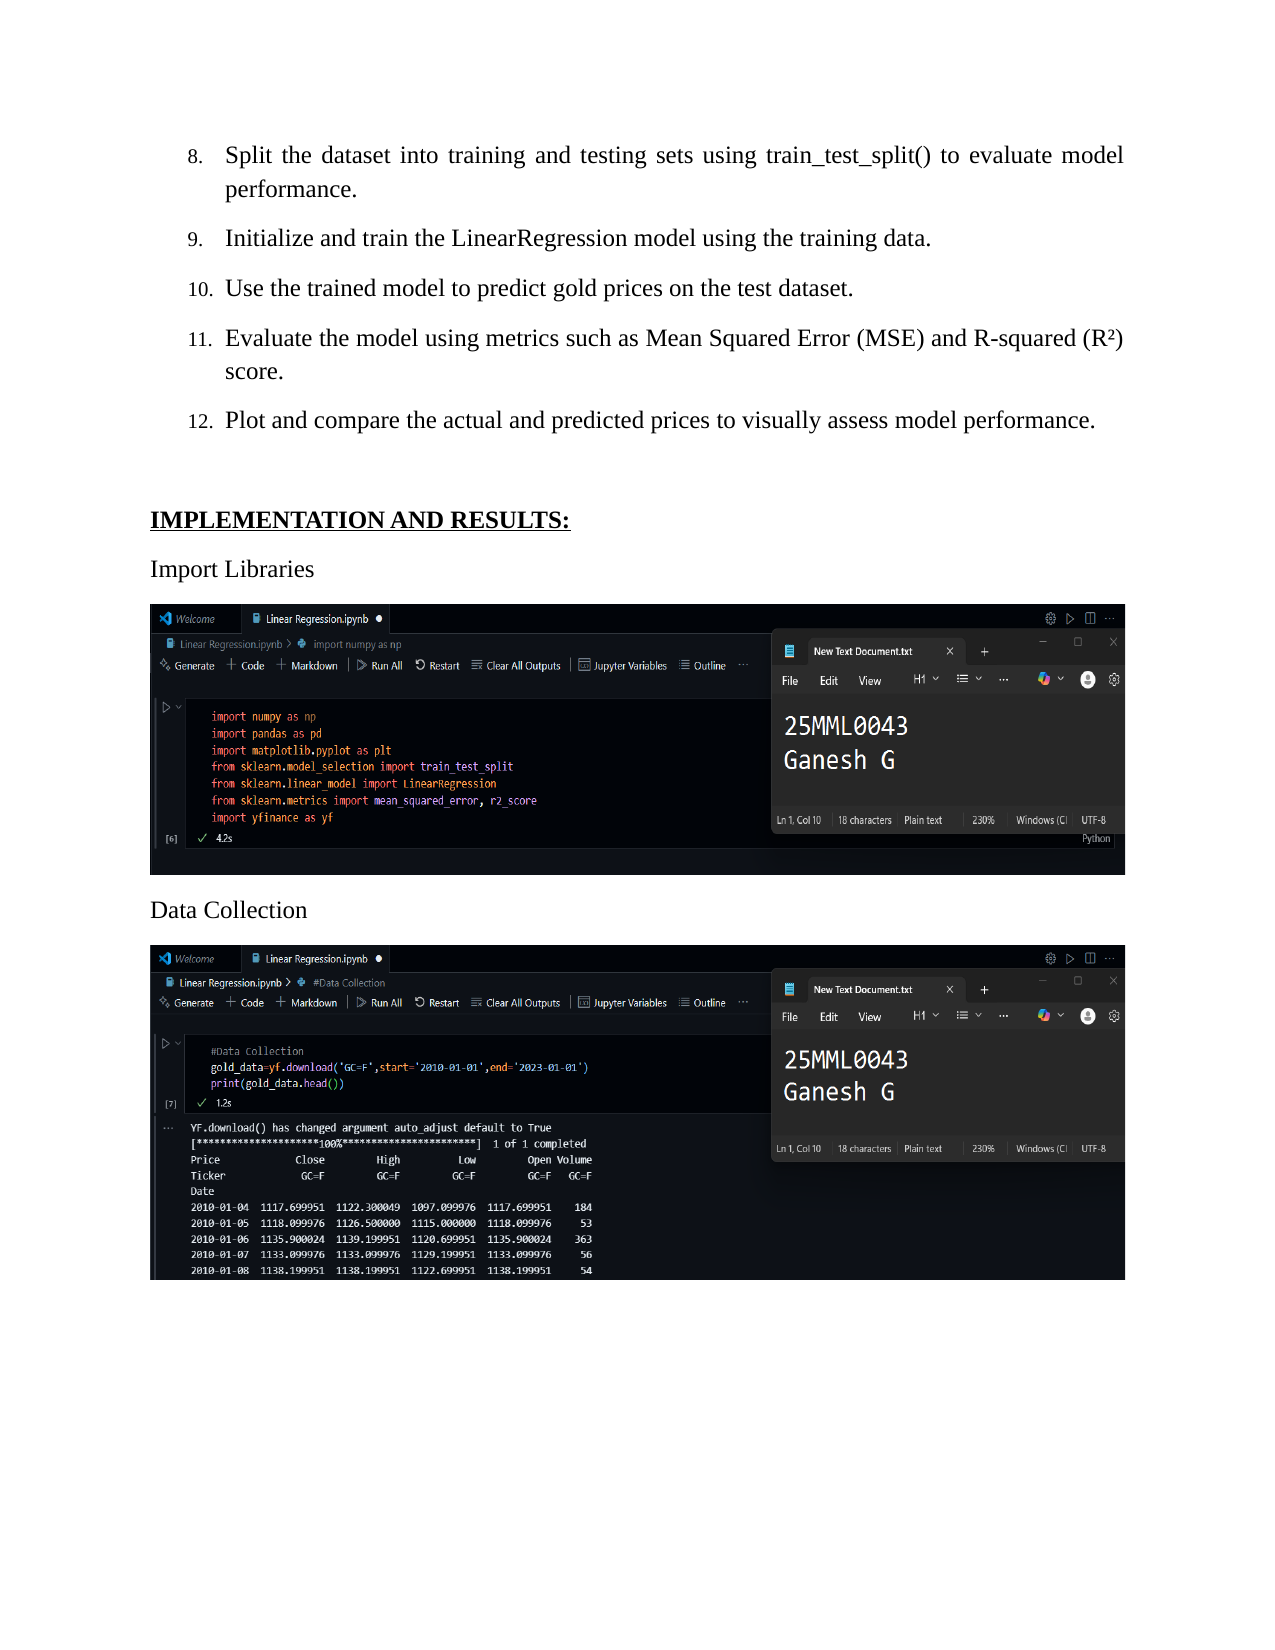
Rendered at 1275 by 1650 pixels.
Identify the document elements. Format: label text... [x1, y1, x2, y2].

list Split the dataset into training and testing sets using train_test_split() to evaluate model performance. [187, 141, 1125, 202]
picture [150, 945, 1125, 1280]
list Initialize and train the LinearRegression model using the training data. [187, 223, 1125, 252]
list Plot and compare the actual and predicted prices to visually assess model performance. [187, 405, 1125, 434]
list Use the trained model to predict gold prices on the test dataset. [187, 273, 1125, 302]
picture [150, 604, 1125, 875]
text Import Libraries [150, 554, 1125, 583]
list Evaluate the model using metrics such as Mean Squared Error (MSE) and R-squared (R²) score. [187, 323, 1125, 384]
text Data Collection [150, 895, 1125, 924]
text IMPLEMENTATION AND RESULTS: [150, 505, 1125, 533]
